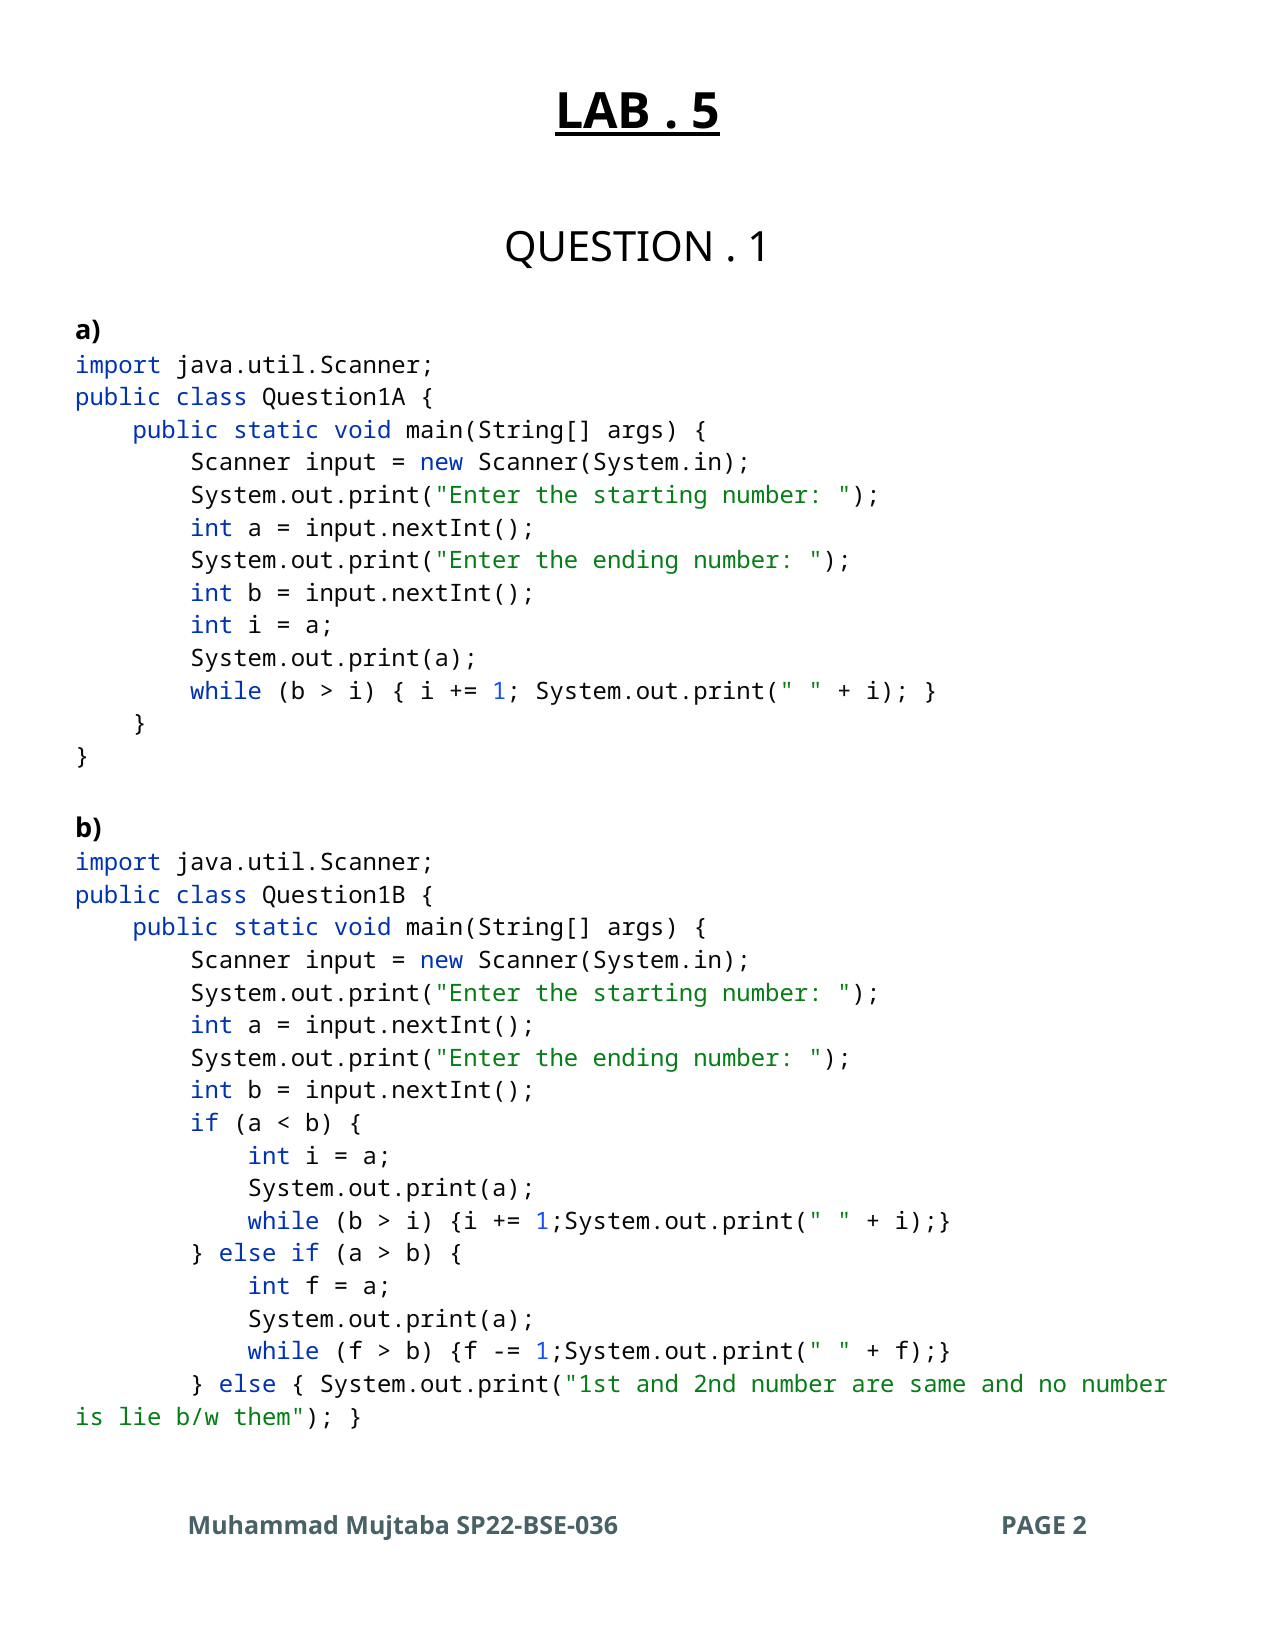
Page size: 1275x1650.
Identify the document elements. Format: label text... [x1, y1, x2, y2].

text LAB . 5 [75, 75, 1200, 143]
text b) [75, 808, 1200, 845]
text QUESTION . 1 [75, 217, 1200, 274]
text import java.util.Scanner; public class Question1A { public static void main(String[] args) { Scanner input = new Scanner(System.in); System.out.print("Enter the starting number: "); int a = input.nextInt(); System.out.print("Enter the ending number: "); int b = input.nextInt(); int i = a; System.out.print(a); while (b > i) { i += 1; System.out.print(" " + i); } } } [75, 347, 1200, 771]
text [75, 845, 1200, 1432]
text a) [75, 311, 1200, 347]
